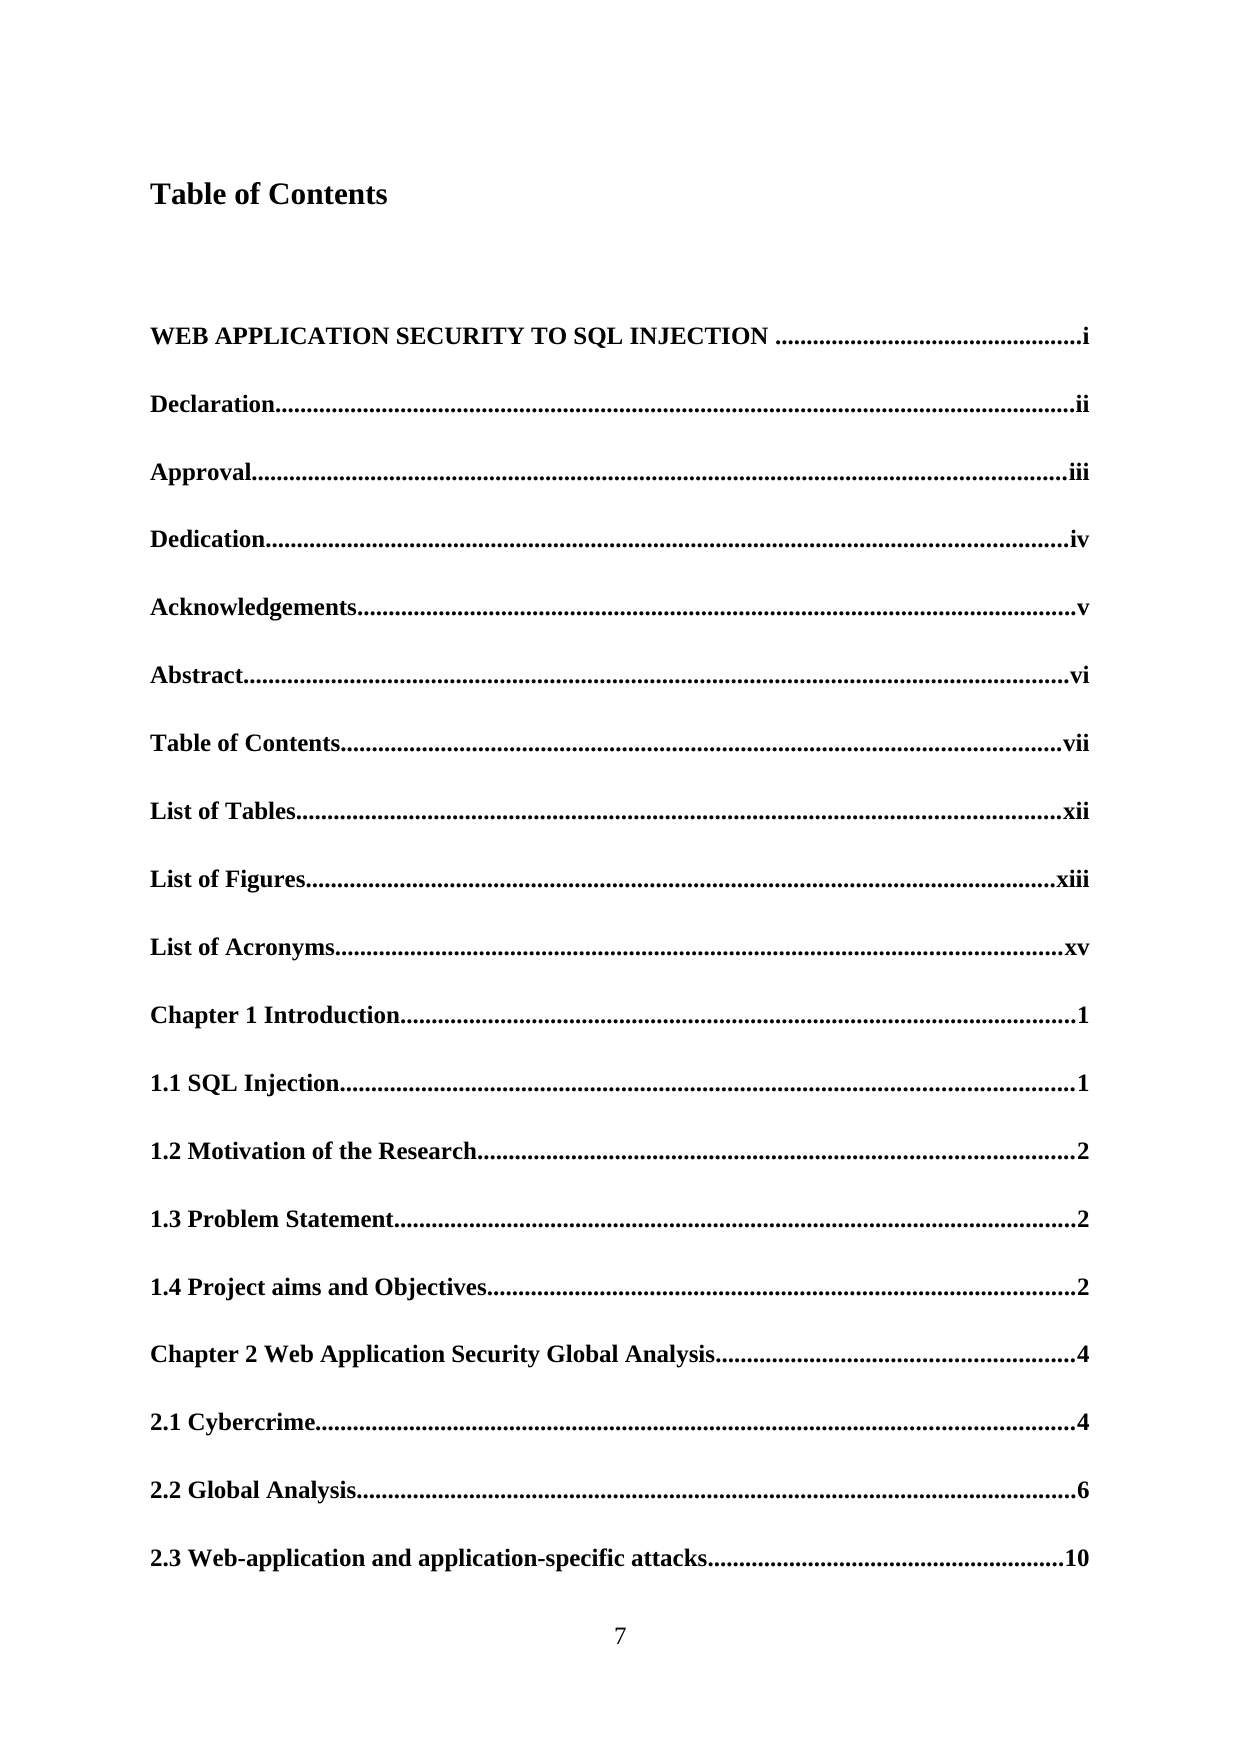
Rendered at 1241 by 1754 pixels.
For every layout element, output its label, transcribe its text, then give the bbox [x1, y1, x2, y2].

subtitle Table of Contents [150, 175, 1090, 211]
